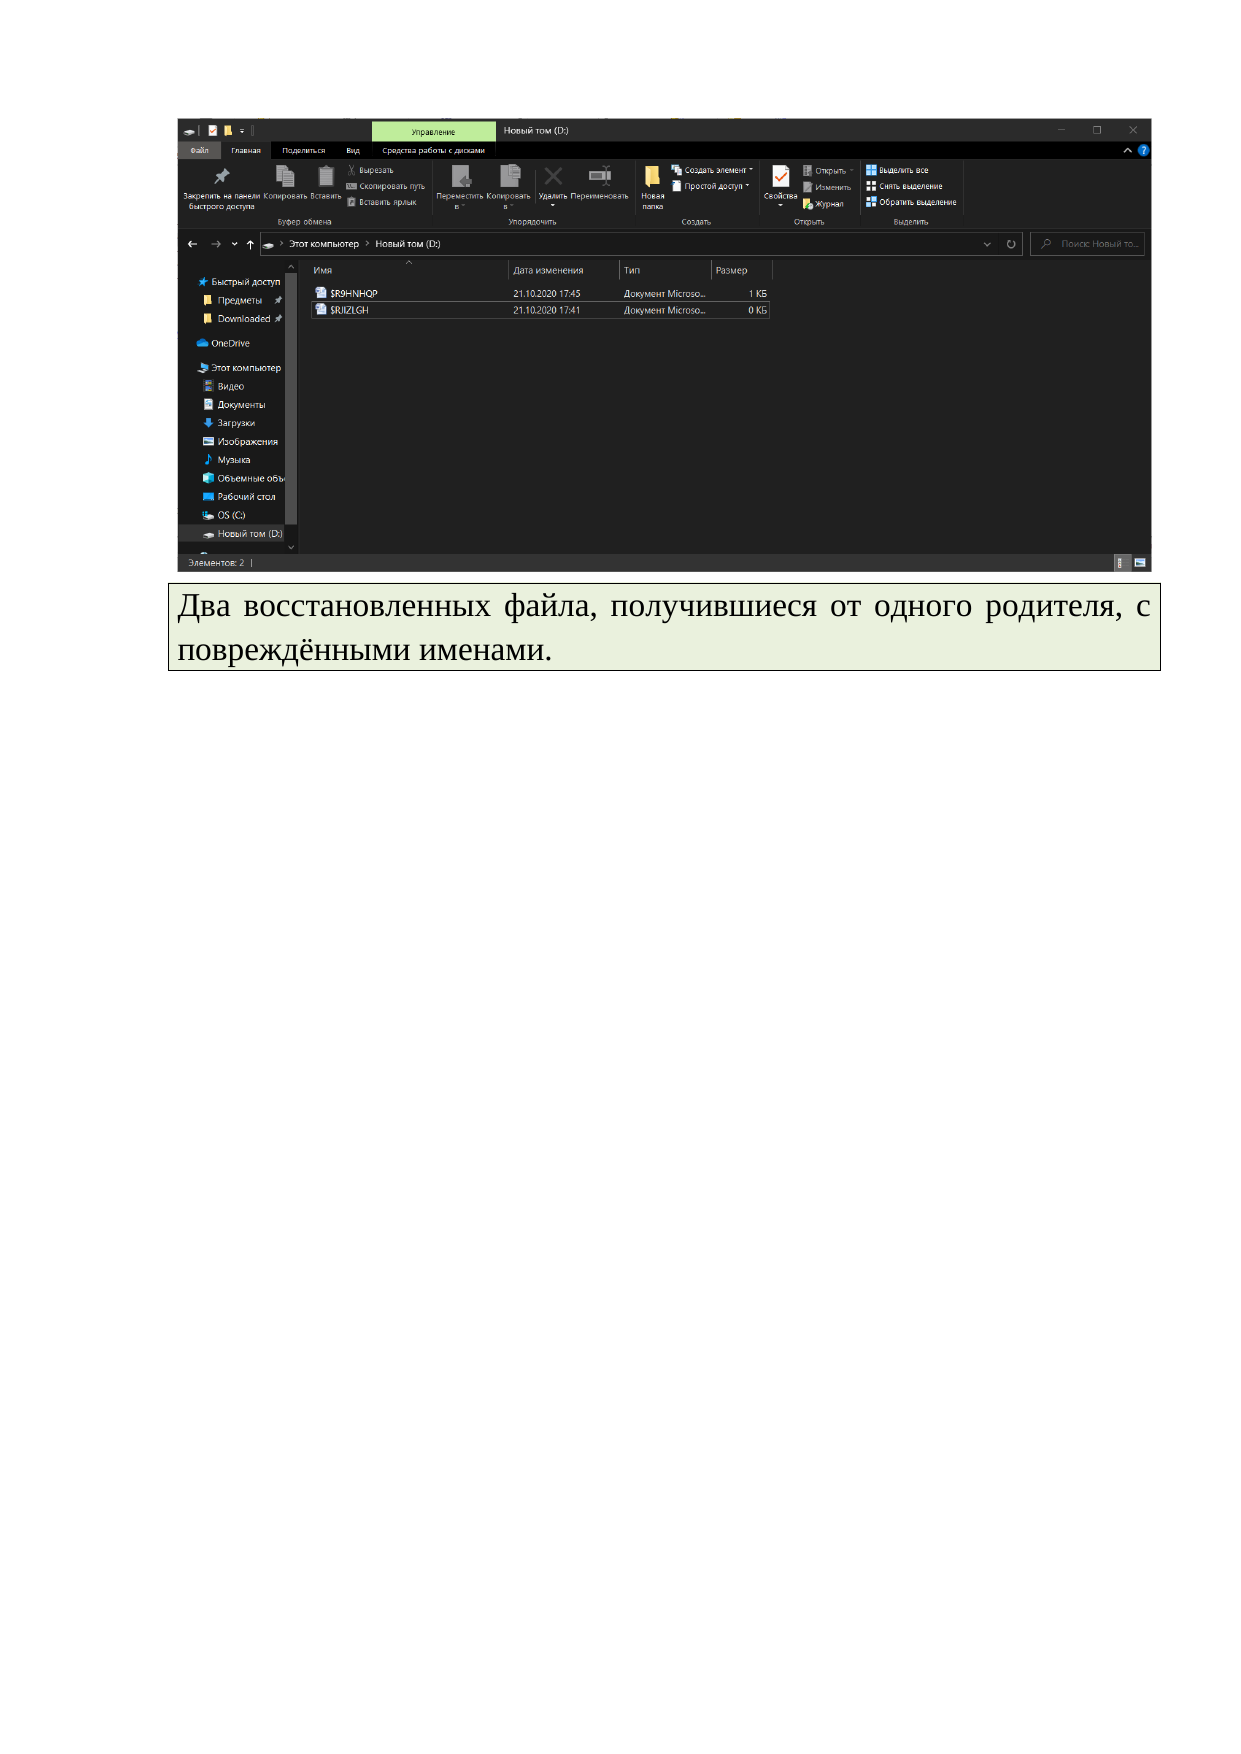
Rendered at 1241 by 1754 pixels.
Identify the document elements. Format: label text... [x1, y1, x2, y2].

text Два восстановленных файла, получившиеся от одного родителя, с повреждёнными именами. [169, 584, 1160, 670]
picture [177, 118, 1152, 572]
